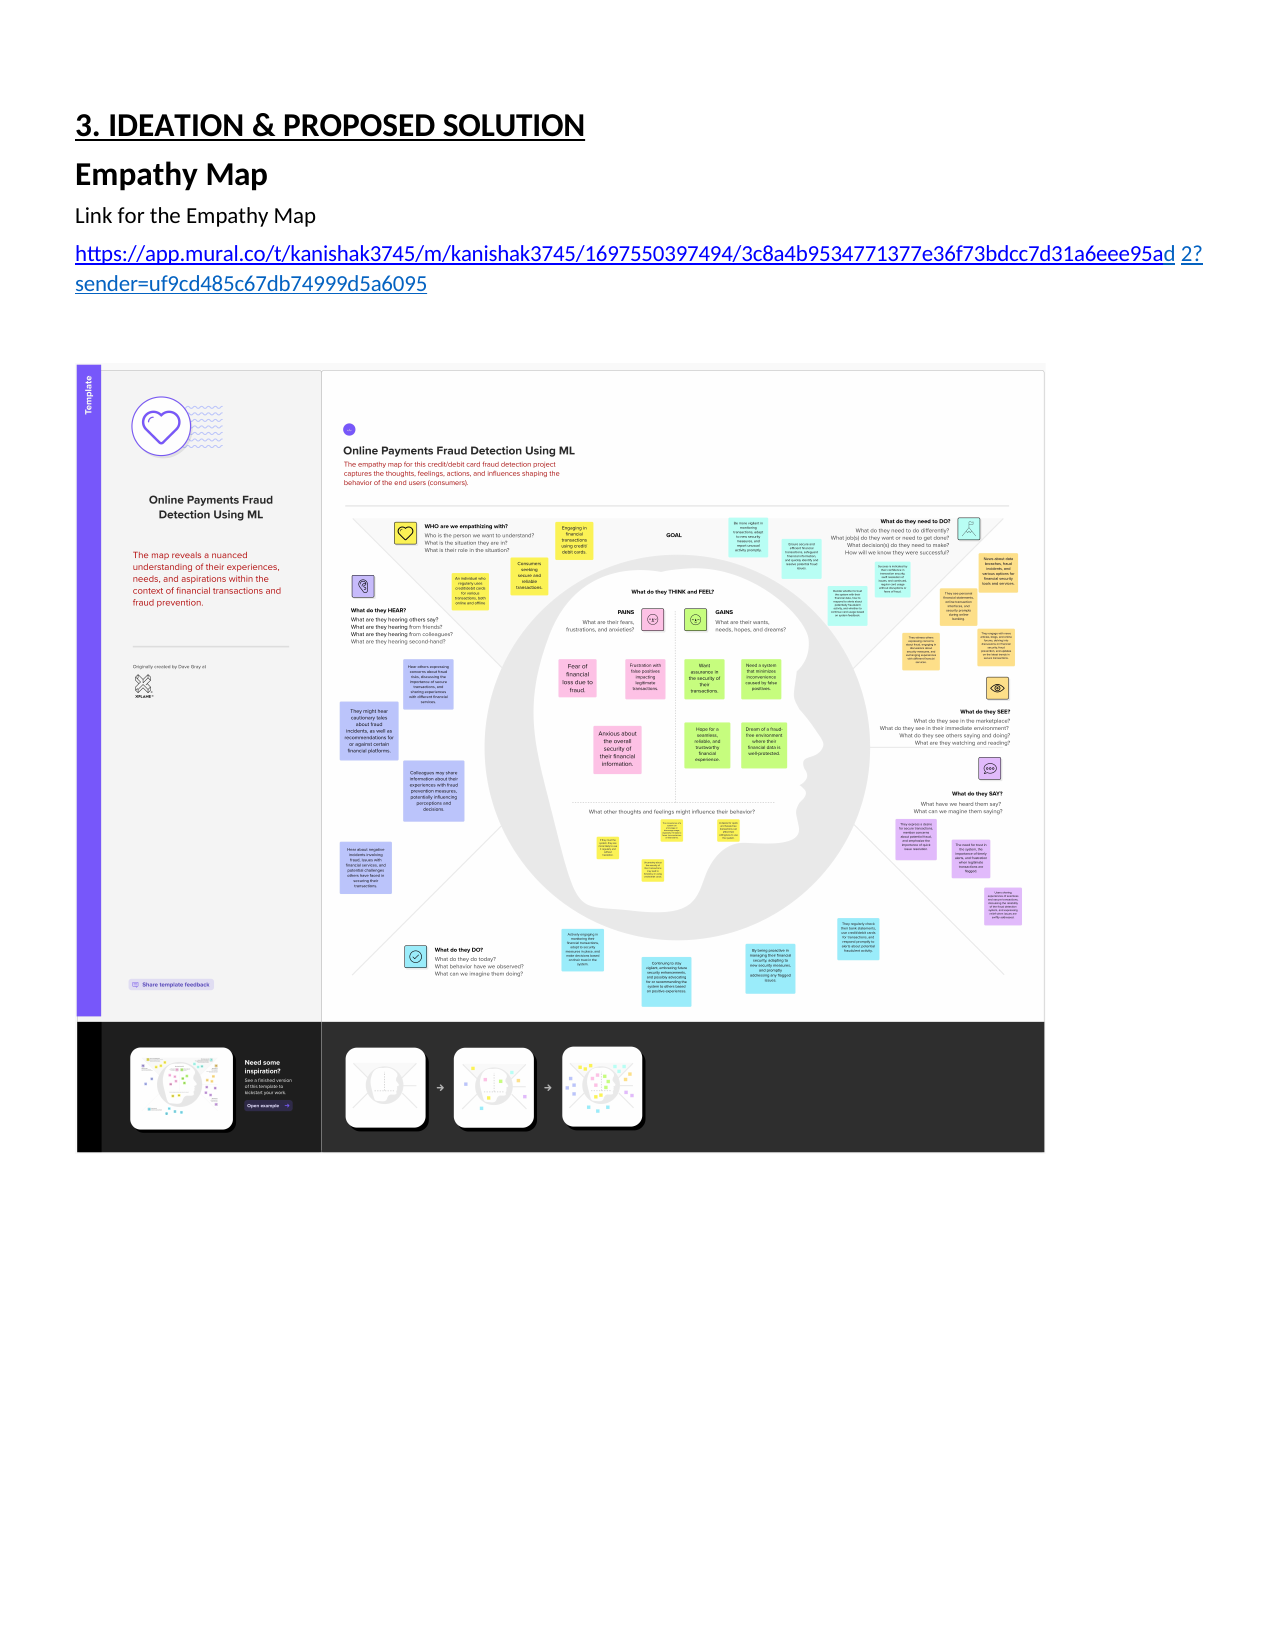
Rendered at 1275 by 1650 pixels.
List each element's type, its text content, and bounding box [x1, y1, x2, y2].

text Link for the Empathy Map [75, 202, 1237, 230]
subtitle IDEATION & PROPOSED SOLUTION [75, 104, 1237, 145]
subtitle Empathy Map [75, 153, 1237, 193]
text https://app.mural.co/t/kanishak3745/m/kanishak3745/1697550397494/3c8a4b9534771377e36f73bdcc7d31a6eee95ad 2?sender=uf9cd485c67db74999d5a6095 [75, 239, 1237, 297]
